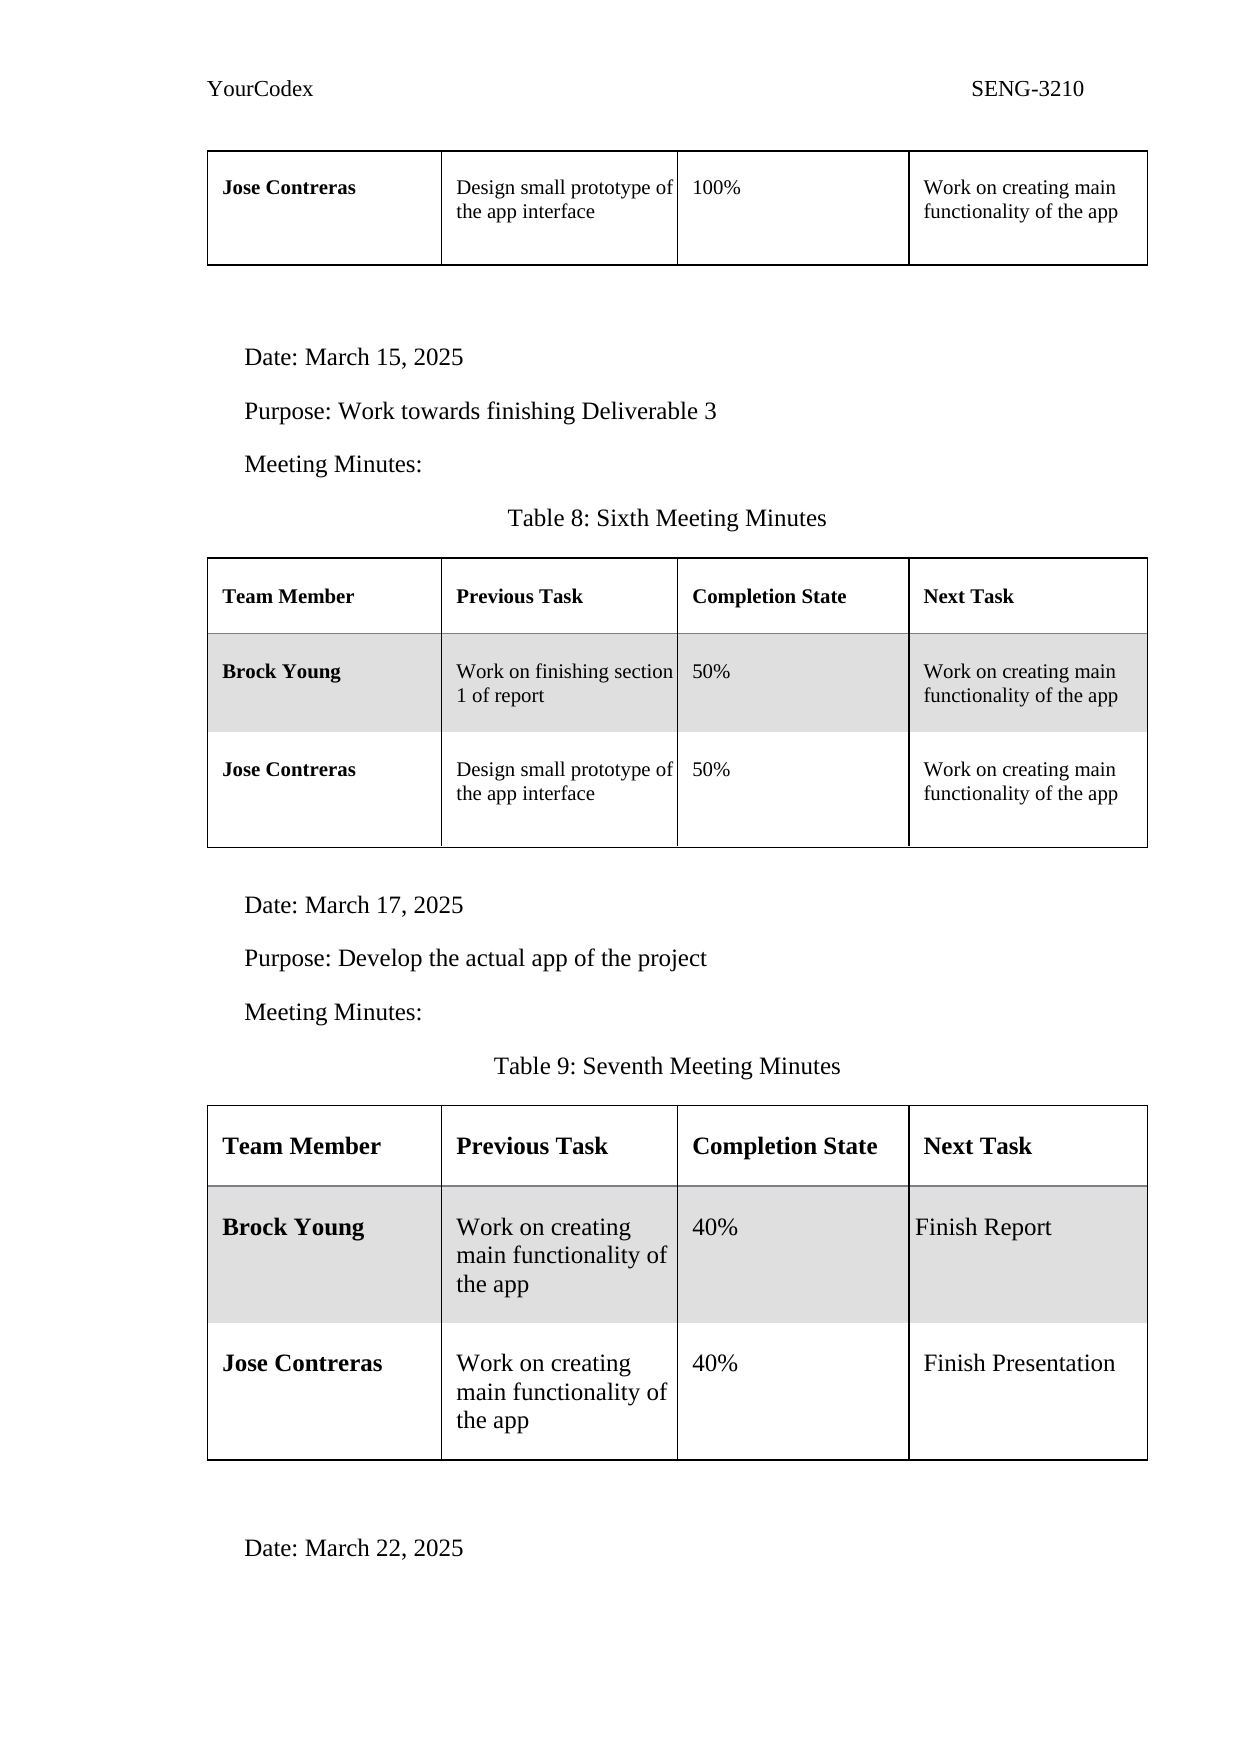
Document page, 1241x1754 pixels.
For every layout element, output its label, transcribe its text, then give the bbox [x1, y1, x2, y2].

table_cell Design small prototype of the app interface [442, 152, 677, 264]
text Meeting Minutes: [244, 997, 1090, 1026]
table_cell 50% [678, 634, 908, 732]
table_cell Brock Young [208, 634, 441, 732]
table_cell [442, 1187, 677, 1323]
table_cell Design small prototype of the app interface [442, 732, 677, 846]
text Date: March 22, 2025 [244, 1533, 1090, 1562]
table_cell Jose Contreras [208, 732, 441, 846]
text Date: March 17, 2025 [244, 890, 1090, 918]
table_cell 40% [678, 1187, 908, 1323]
table_header Team Member [208, 559, 441, 633]
table_header Team Member [208, 1106, 441, 1185]
table_cell Jose Contreras [208, 152, 441, 264]
table_cell Brock Young [208, 1187, 441, 1323]
table_cell 50% [678, 732, 908, 846]
table_cell 40% [678, 1323, 908, 1459]
table_cell Work on creating main functionality of the app [910, 732, 1147, 846]
text Meeting Minutes: [244, 449, 1090, 478]
table_header Previous Task [442, 559, 677, 633]
table_header Next Task [910, 1106, 1147, 1185]
text Purpose: Work towards finishing Deliverable 3 [244, 396, 1090, 424]
text Table 8: Sixth Meeting Minutes [244, 503, 1090, 532]
table_cell Work on finishing section 1 of report [442, 634, 677, 732]
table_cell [910, 152, 1147, 264]
text Table 9: Seventh Meeting Minutes [244, 1051, 1090, 1080]
table_cell Jose Contreras [208, 1323, 441, 1459]
text Purpose: Develop the actual app of the project [244, 943, 1090, 972]
table_cell Work on creating main functionality of the app [910, 634, 1147, 732]
table_cell 100% [678, 152, 908, 264]
table_cell Finish Presentation [910, 1323, 1147, 1459]
table_header Previous Task [442, 1106, 677, 1185]
table_header Next Task [910, 559, 1147, 633]
table_header Completion State [678, 1106, 908, 1185]
table_header Completion State [678, 559, 908, 633]
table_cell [442, 1323, 677, 1459]
text Date: March 15, 2025 [244, 342, 1090, 371]
table_cell Finish Report [910, 1187, 1147, 1323]
